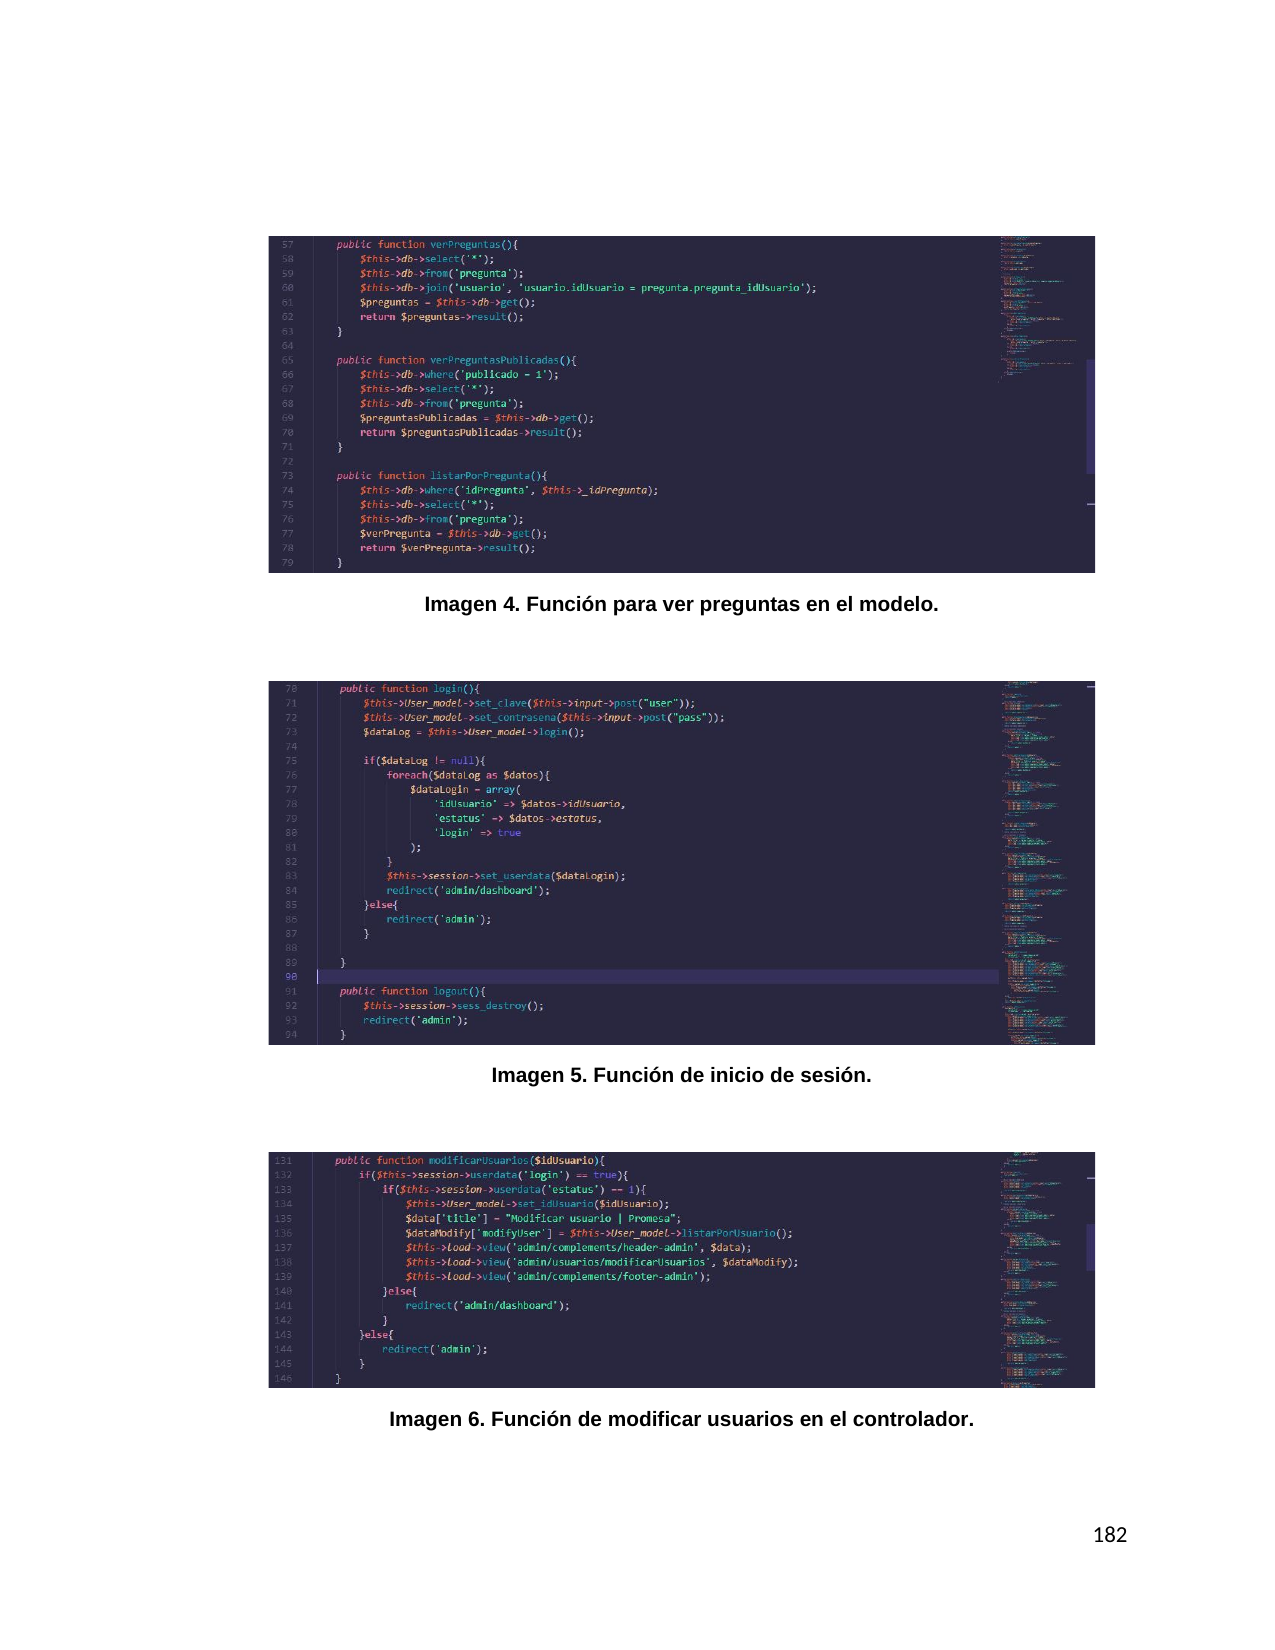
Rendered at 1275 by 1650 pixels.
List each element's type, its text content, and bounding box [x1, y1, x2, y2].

picture [268, 236, 1096, 573]
text Imagen 4. Función para ver preguntas en el modelo. [236, 592, 1127, 616]
text Imagen 5. Función de inicio de sesión. [236, 1063, 1127, 1087]
text Imagen 6. Función de modificar usuarios en el controlador. [236, 1407, 1127, 1431]
picture [268, 1152, 1096, 1388]
picture [268, 681, 1096, 1045]
